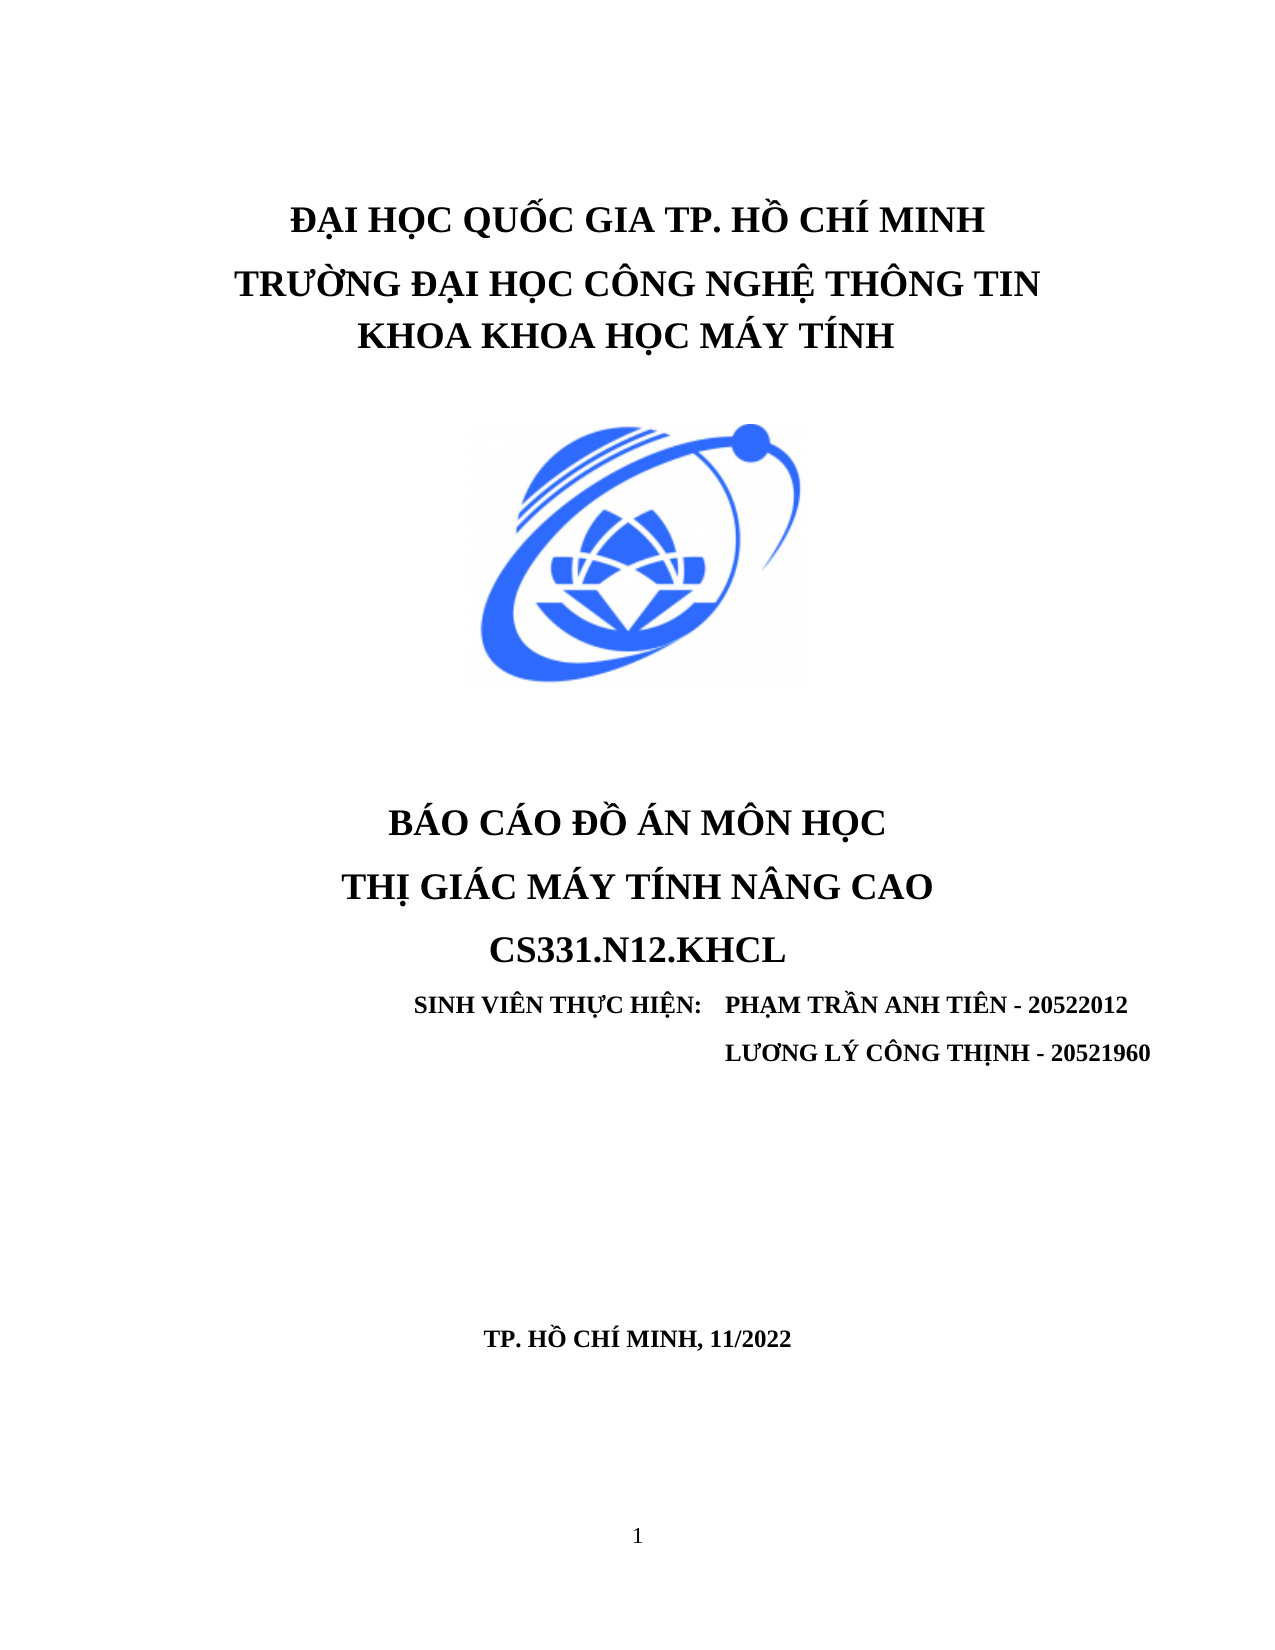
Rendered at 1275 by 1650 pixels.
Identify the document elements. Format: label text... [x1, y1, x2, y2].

text CS331.N12.KHCL [150, 927, 1125, 970]
table_header SINH VIÊN THỰC HIỆN: [150, 991, 713, 1086]
text ĐẠI HỌC QUỐC GIA TP. HỒ CHÍ MINH [150, 198, 1125, 241]
text BÁO CÁO ĐỒ ÁN MÔN HỌC [150, 801, 1125, 844]
picture [467, 424, 808, 687]
text TP. HỒ CHÍ MINH, 11/2022 [150, 1324, 1125, 1353]
text THỊ GIÁC MÁY TÍNH NÂNG CAO [150, 864, 1125, 907]
text KHOA KHOA HỌC MÁY TÍNH [150, 314, 1125, 357]
text TRƯỜNG ĐẠI HỌC CÔNG NGHỆ THÔNG TIN [150, 261, 1125, 304]
table_header PHẠM TRẦN ANH TIÊN - 20522012 LƯƠNG LÝ CÔNG THỊNH - 20521960 [714, 991, 1265, 1086]
